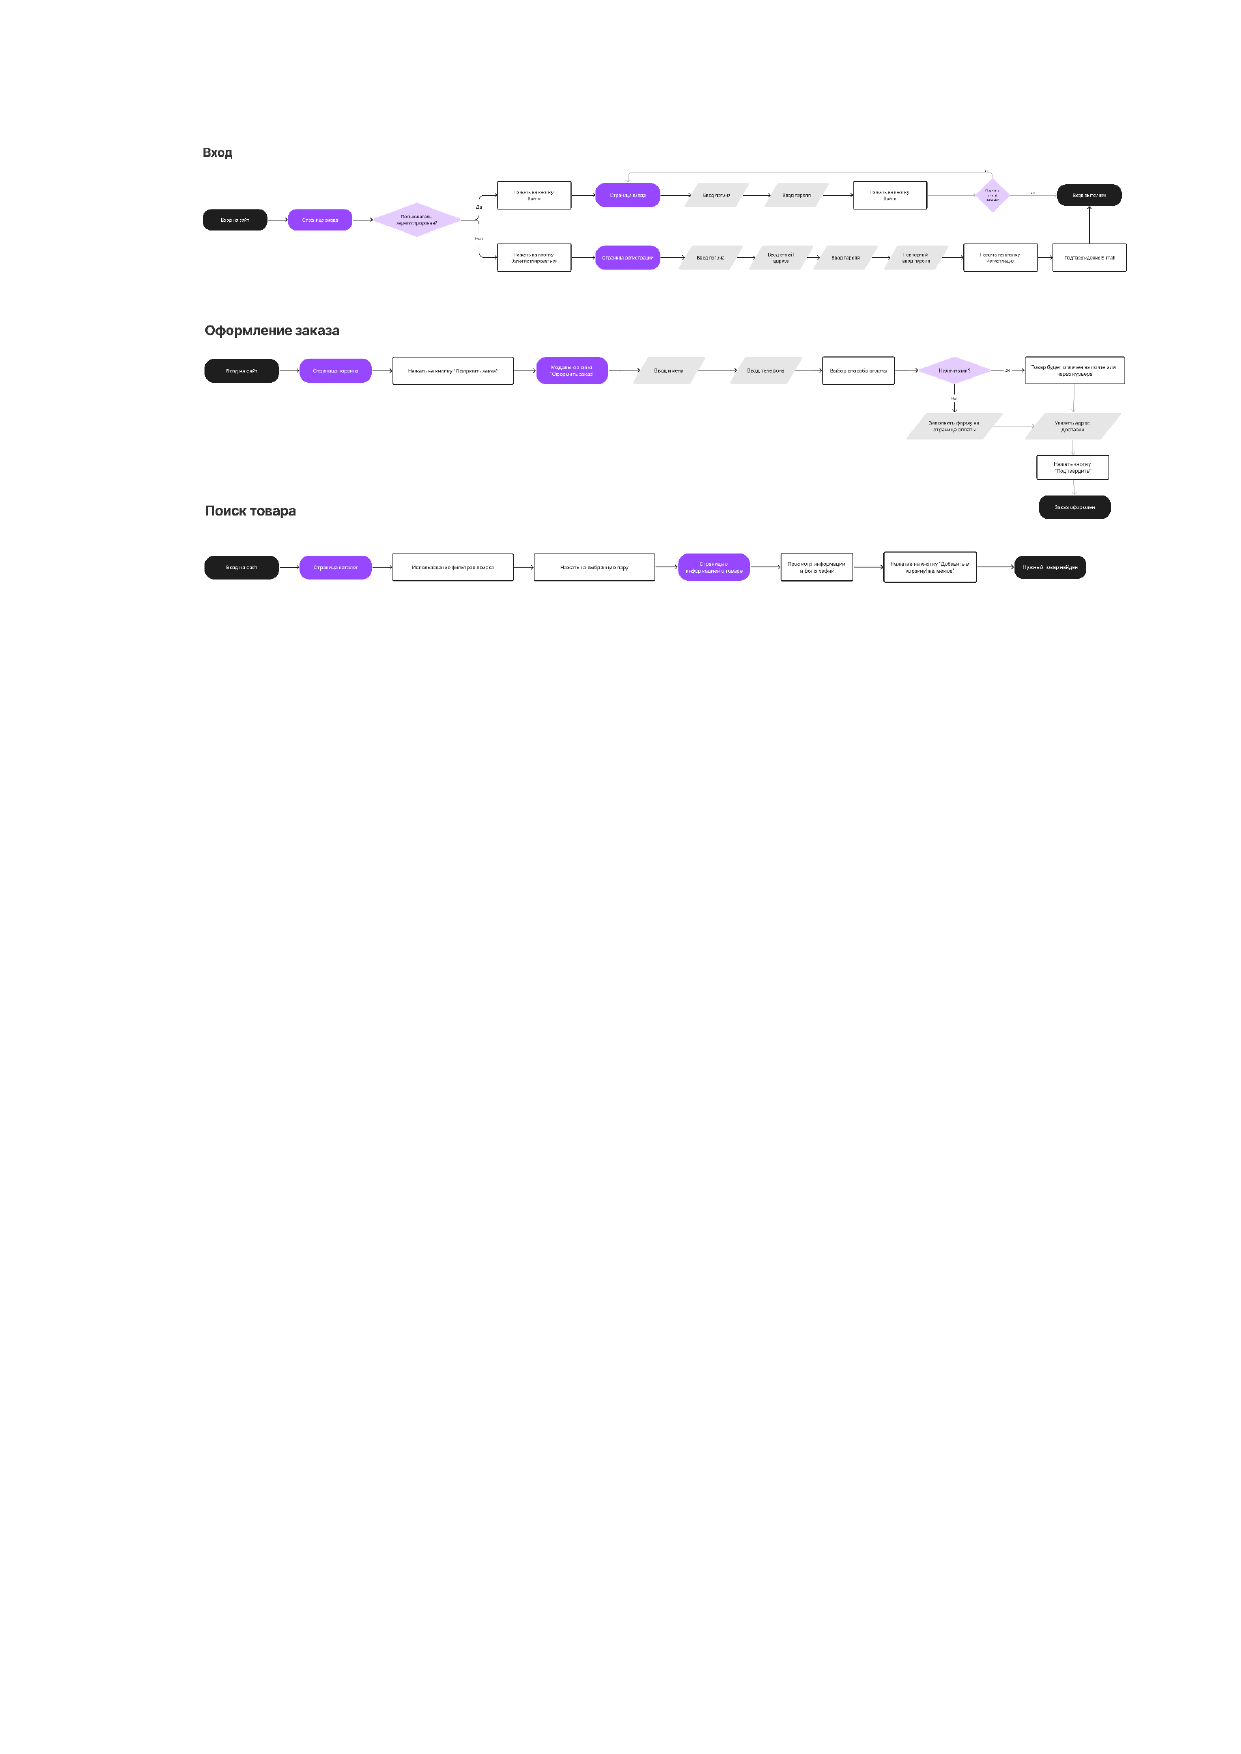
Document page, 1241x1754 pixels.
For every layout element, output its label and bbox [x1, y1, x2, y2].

picture [178, 118, 1151, 296]
picture [177, 297, 1152, 610]
